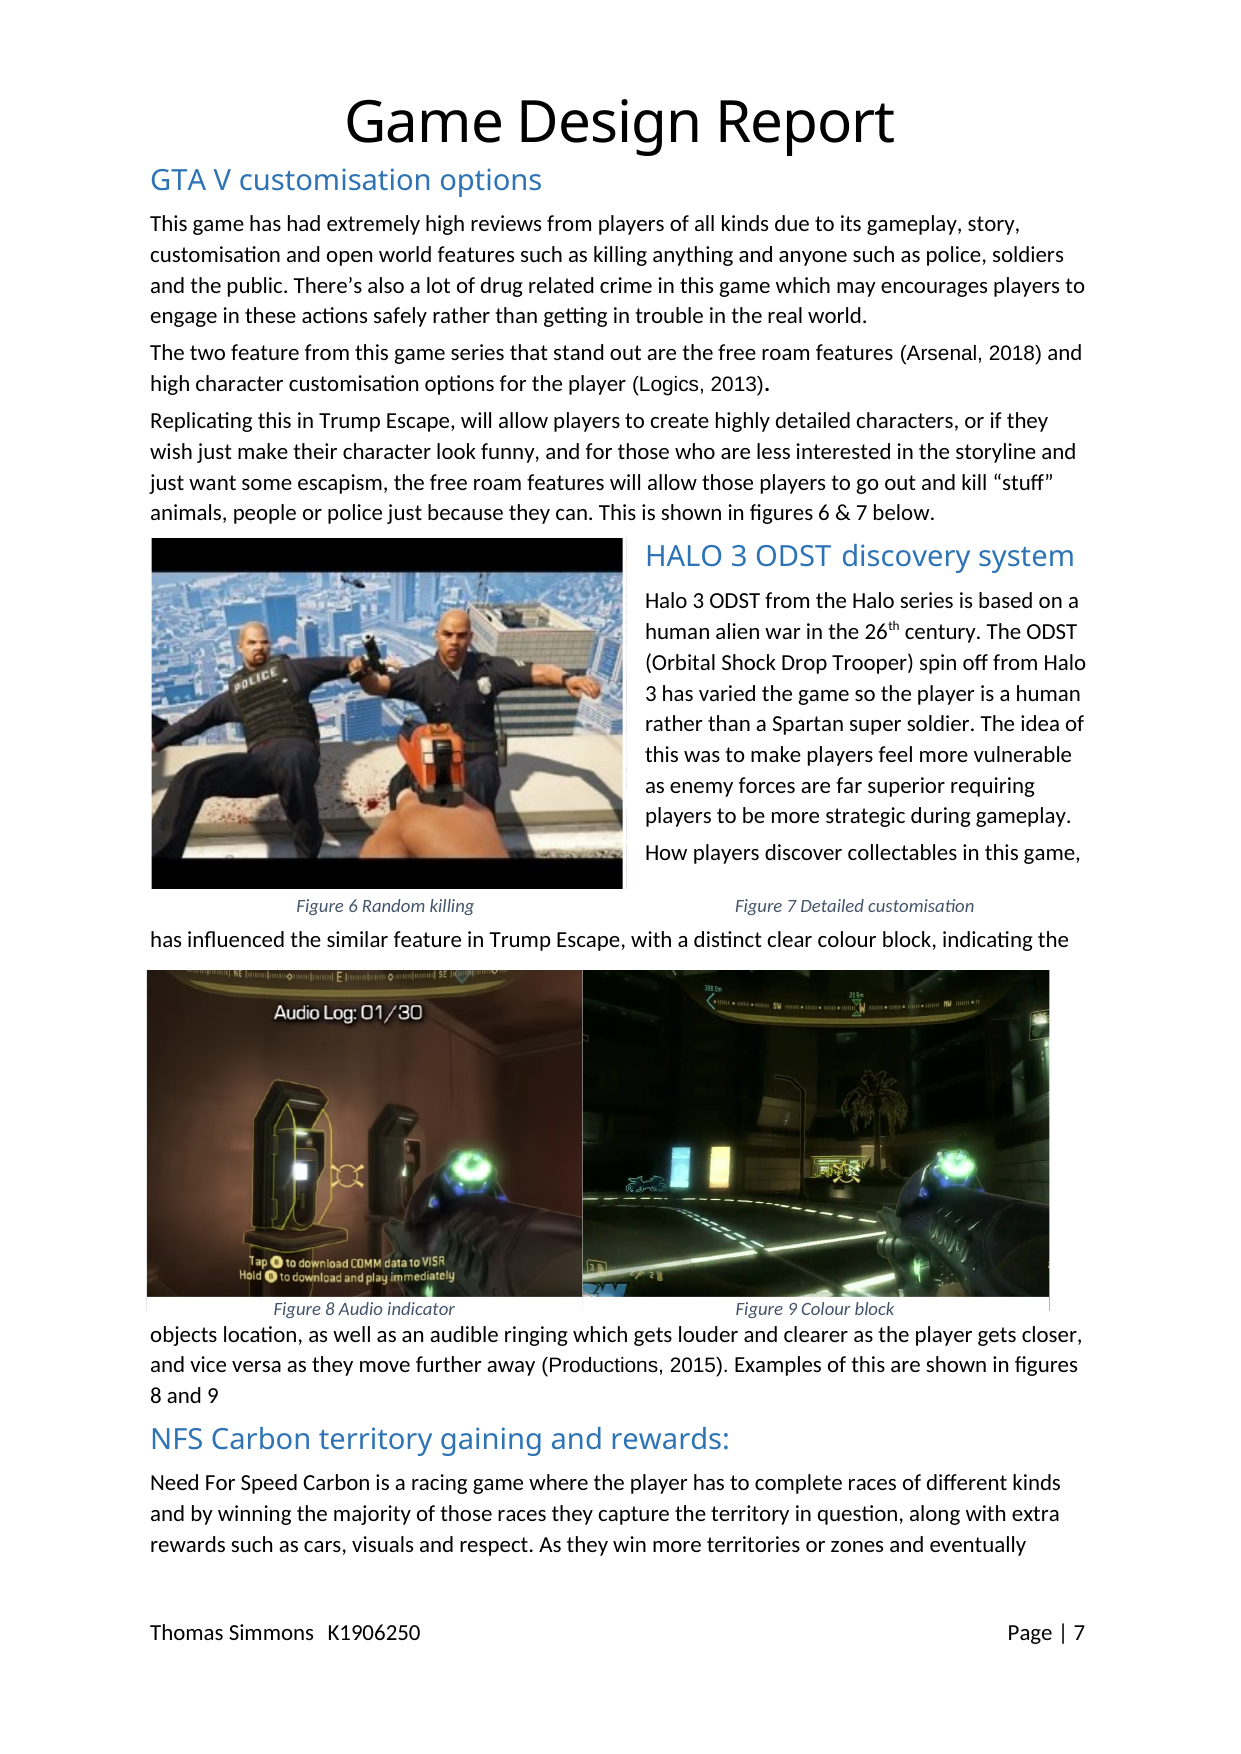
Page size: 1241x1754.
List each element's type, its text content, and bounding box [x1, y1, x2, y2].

text Halo 3 ODST from the Halo series is based on a human alien war in the 26th century. The ODST (Orbital Shock Drop Trooper) spin off from Halo 3 has varied the game so the player is a human rather than a Spartan super soldier. The idea of this was to make players feel more vulnerable as enemy forces are far superior requiring players to be more strategic during gameplay. [627, 586, 1090, 829]
subtitle GTA V customisation options [150, 159, 1090, 199]
subtitle NFS Carbon territory gaining and rewards: [150, 1418, 1090, 1458]
text The two feature from this game series that stand out are the free roam features (Arsenal, 2018) and high character customisation options for the player (Logics, 2013). [150, 338, 1090, 397]
text This game has had extremely high reviews from players of all kinds due to its gameplay, story, customisation and open world features such as killing anything and anyone such as police, soldiers and the public. There’s also a lot of drug related crime in this game which may encourages players to engage in these actions safely rather than getting in trouble in the real world. [150, 209, 1090, 329]
picture [151, 538, 623, 889]
picture [146, 970, 1050, 1296]
text Replicating this in Trump Escape, will allow players to create highly detailed characters, or if they wish just make their character look funny, and for those who are less interested in the storyline and just want some escapism, the free roam features will allow those players to go out and kill “stuff” animals, people or police just because they can. This is shown in figures 6 & 7 below. [150, 406, 1090, 526]
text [150, 1468, 1090, 1558]
subtitle HALO 3 ODST discovery system [150, 535, 1090, 575]
